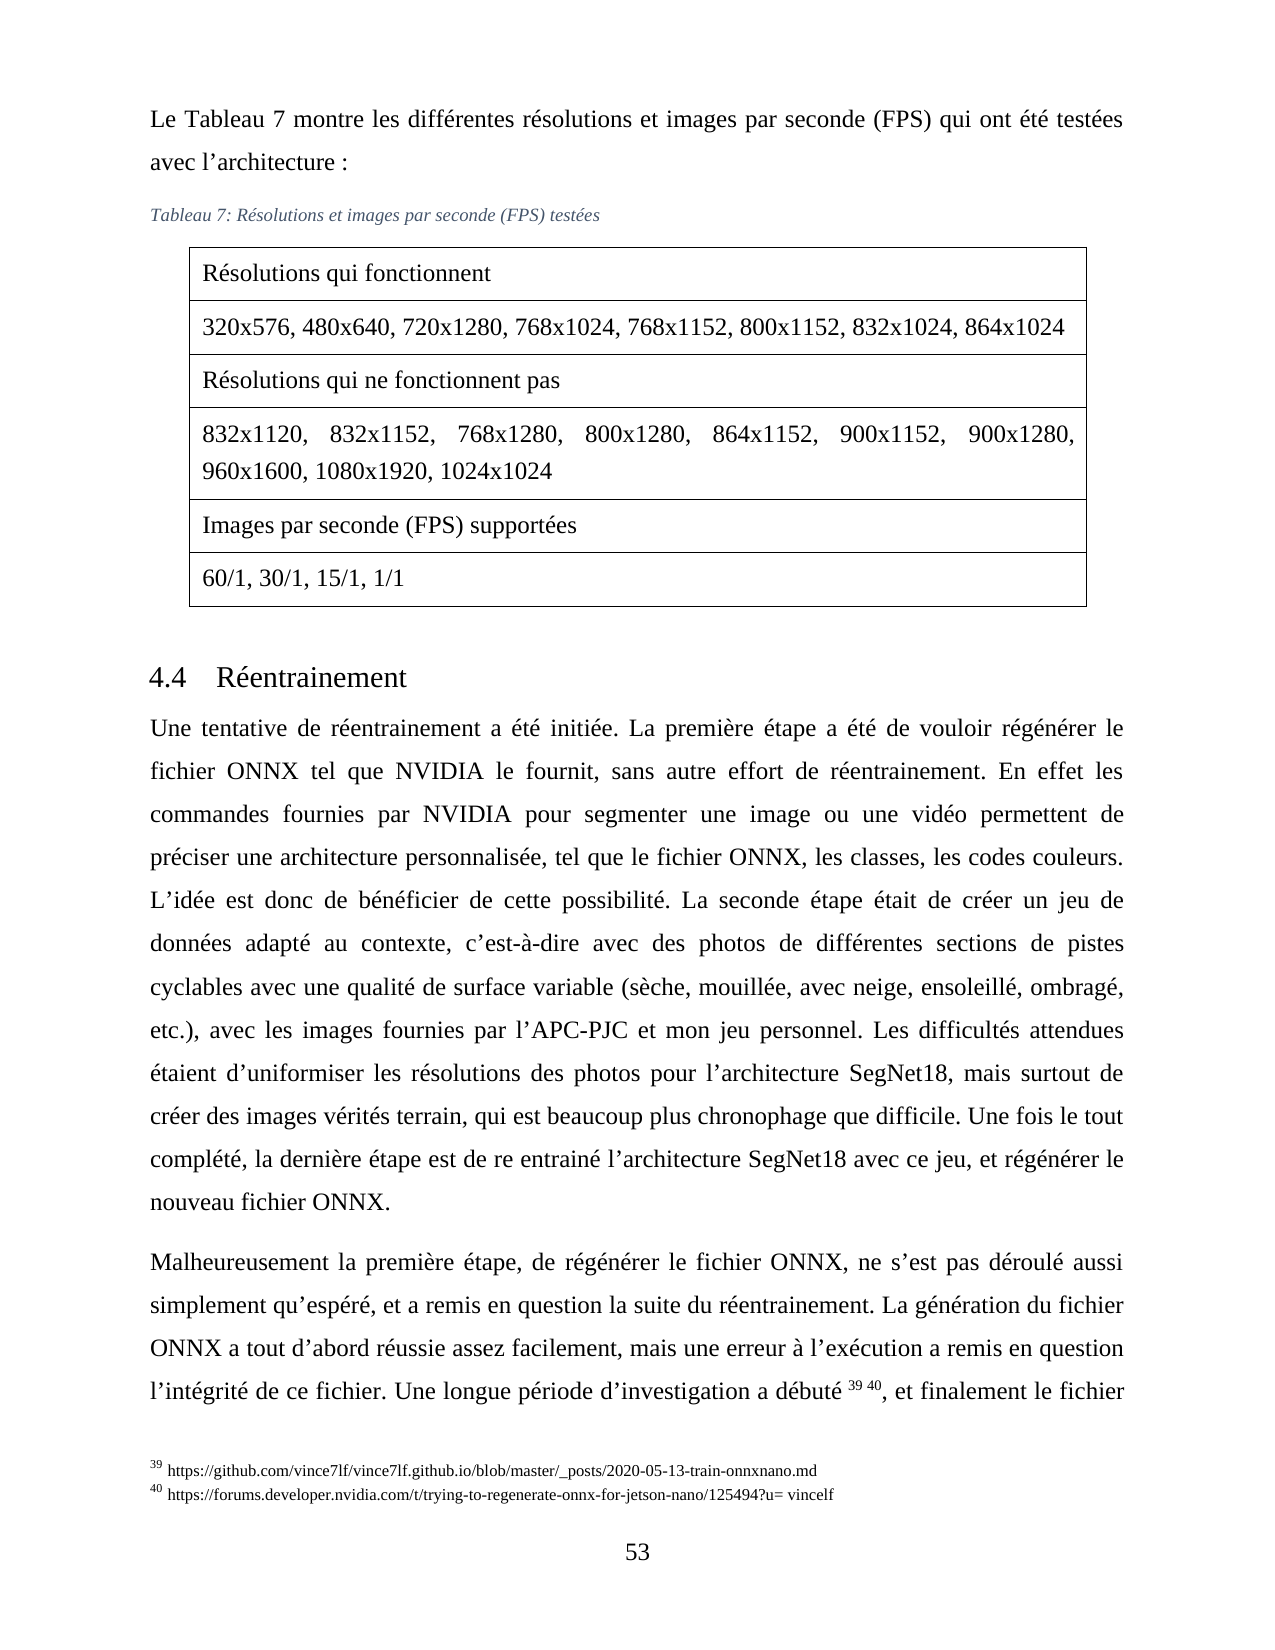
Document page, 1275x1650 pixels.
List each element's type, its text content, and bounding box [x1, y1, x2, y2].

table_cell Résolutions qui ne fonctionnent pas [190, 355, 1086, 407]
table_cell 320x576, 480x640, 720x1280, 768x1024, 768x1152, 800x1152, 832x1024, 864x1024 [190, 301, 1086, 354]
table_cell Images par seconde (FPS) supportées [190, 500, 1086, 552]
text Une tentative de réentrainement a été initiée. La première étape a été de vouloir régénérer le fichier ONNX tel que NVIDIA le fournit, sans autre effort de réentrainement. En effet les commandes fournies par NVIDIA pour segmenter une image ou une vidéo permettent de préciser une architecture personnalisée, tel que le fichier ONNX, les classes, les codes couleurs. L’idée est donc de bénéficier de cette possibilité. La seconde étape était de créer un jeu de données adapté au contexte, c’est-à-dire avec des photos de différentes sections de pistes cyclables avec une qualité de surface variable (sèche, mouillée, avec neige, ensoleillé, ombragé, etc.), avec les images fournies par l’APC-PJC et mon jeu personnel. Les difficultés attendues étaient d’uniformiser les résolutions des photos pour l’architecture SegNet18, mais surtout de créer des images vérités terrain, qui est beaucoup plus chronophage que difficile. Une fois le tout complété, la dernière étape est de re entrainé l’architecture SegNet18 avec ce jeu, et régénérer le nouveau fichier ONNX. [150, 713, 1125, 1216]
text Le Tableau 7 montre les différentes résolutions et images par seconde (FPS) qui ont été testées avec l’architecture : [150, 104, 1125, 176]
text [150, 1247, 1125, 1405]
text Tableau 7: Résolutions et images par seconde (FPS) testées [150, 204, 1125, 226]
table_cell 60/1, 30/1, 15/1, 1/1 [190, 553, 1086, 606]
table_header Résolutions qui fonctionnent [190, 248, 1086, 300]
table_cell 832x1120, 832x1152, 768x1280, 800x1280, 864x1152, 900x1152, 900x1280, 960x1600, 1080x1920, 1024x1024 [190, 408, 1086, 498]
subtitle Réentrainement [148, 659, 1125, 694]
